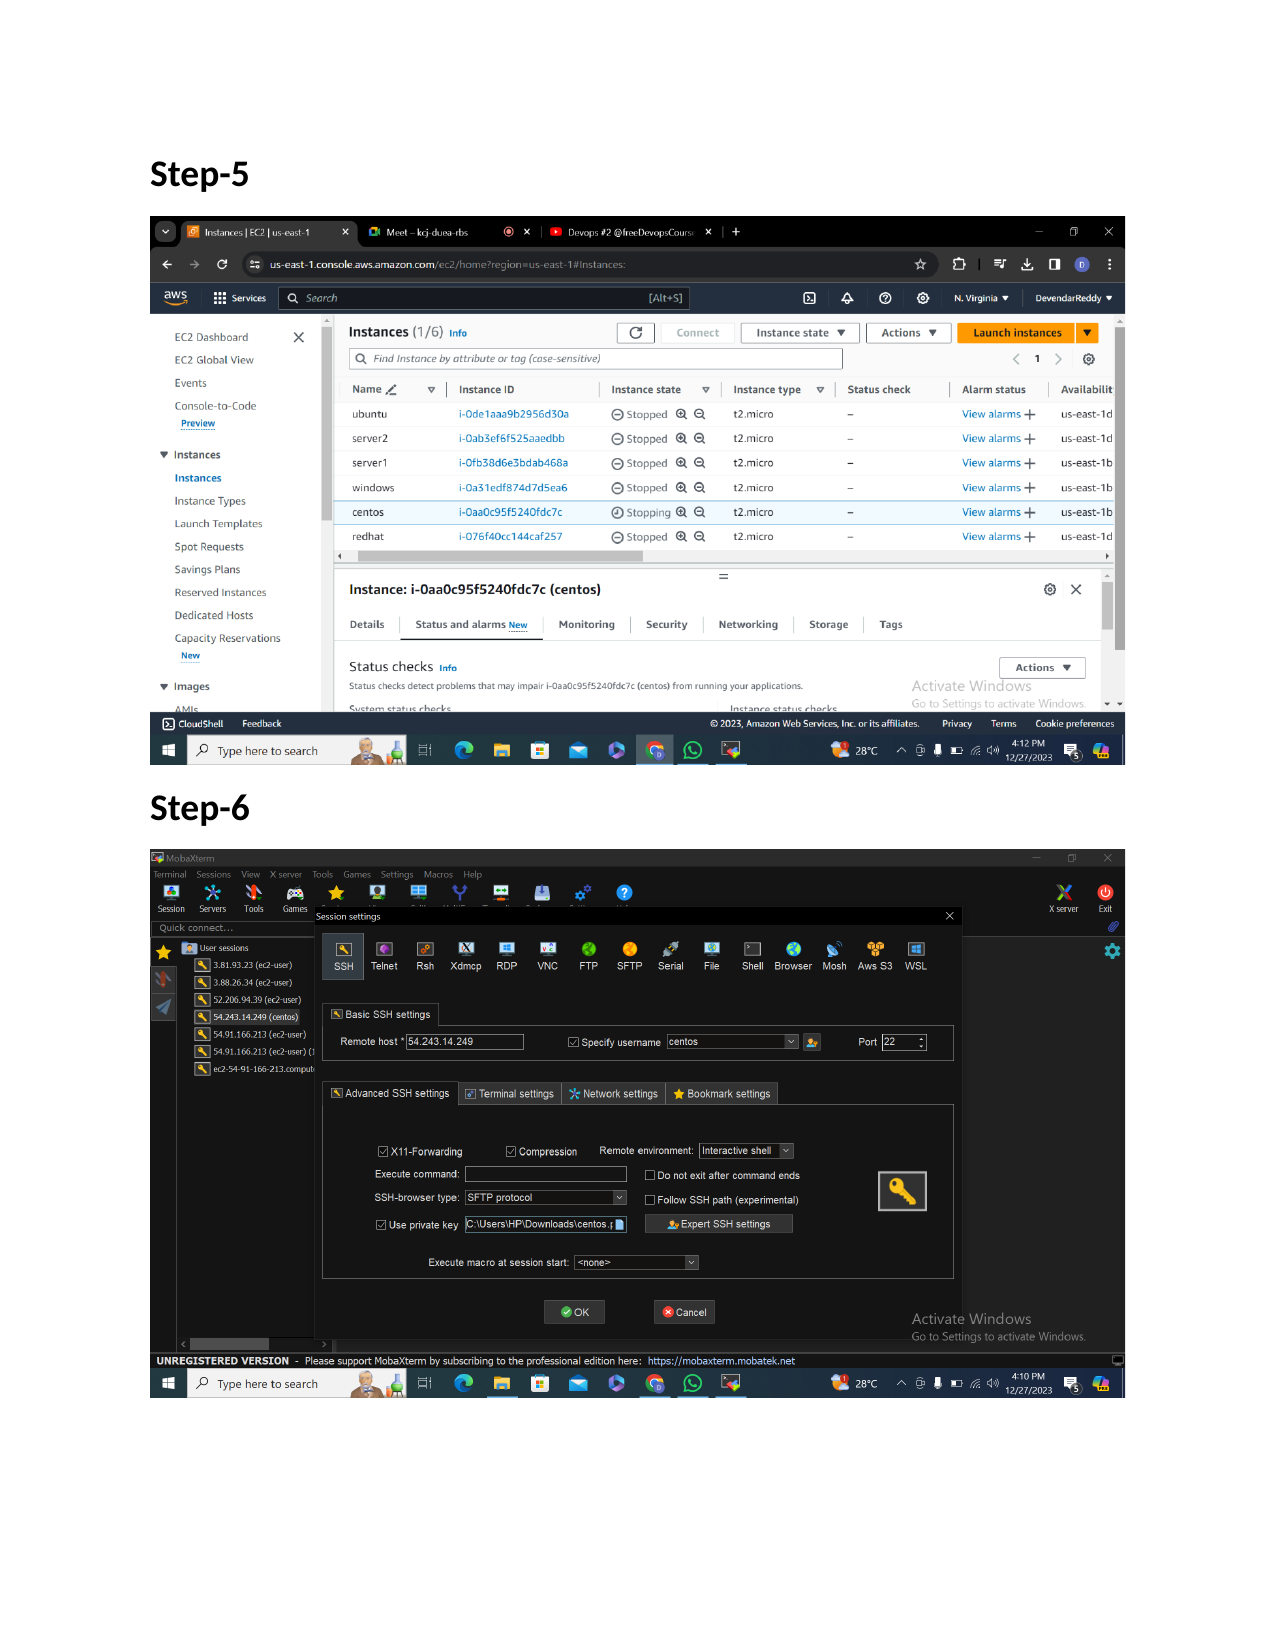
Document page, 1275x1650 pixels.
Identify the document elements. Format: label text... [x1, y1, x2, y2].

text Step-6 [150, 783, 1125, 829]
text Step-5 [150, 150, 1125, 196]
picture [150, 849, 1125, 1398]
picture [150, 216, 1125, 765]
